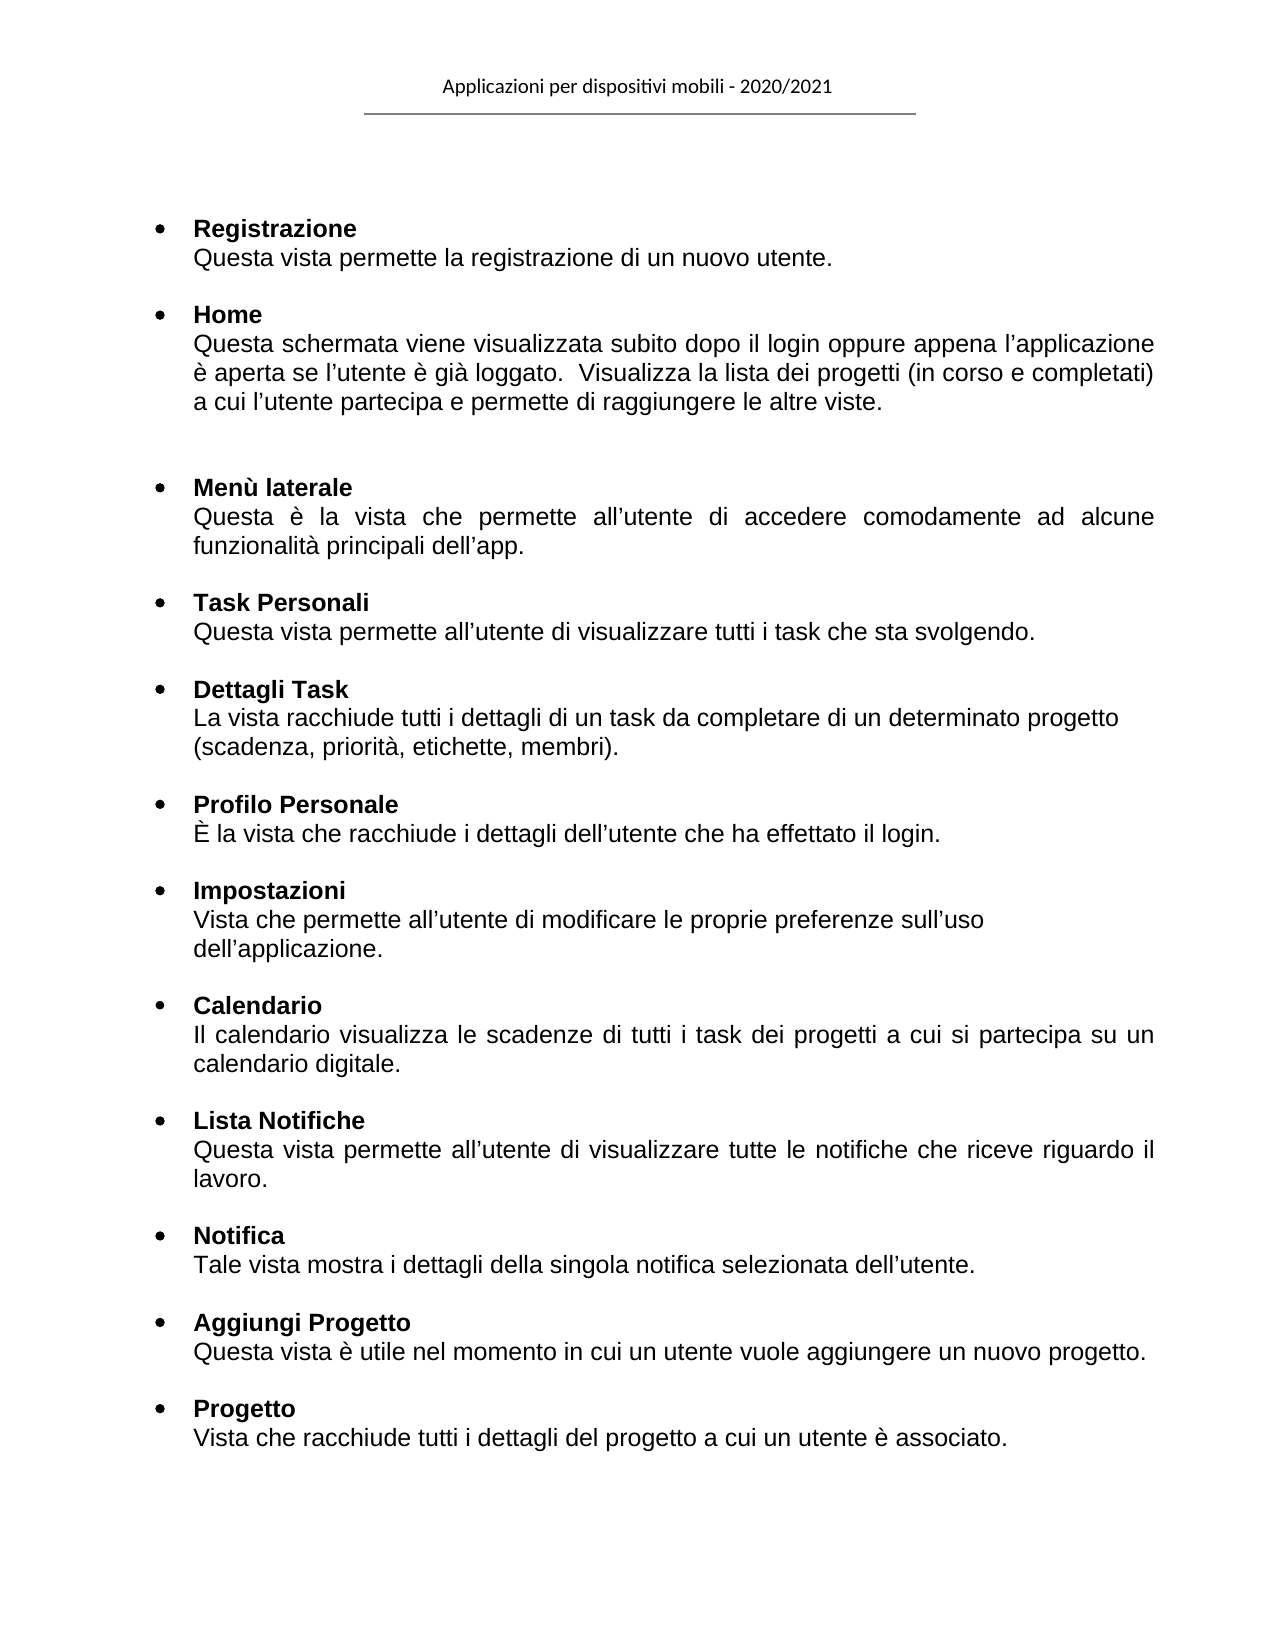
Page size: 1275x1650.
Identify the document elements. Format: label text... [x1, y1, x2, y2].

list Lista Notifiche [156, 1106, 1157, 1135]
list Home [156, 301, 1157, 329]
list Aggiungi Progetto [156, 1308, 1157, 1337]
list Task Personali [156, 588, 1157, 617]
list Notifica [156, 1221, 1157, 1250]
list Progetto [156, 1394, 1157, 1423]
list È la vista che racchiude i dettagli dell’utente che ha effettato il login. [193, 818, 1157, 847]
list Tale vista mostra i dettagli della singola notifica selezionata dell’utente. [193, 1250, 1157, 1279]
list Profilo Personale [156, 790, 1157, 818]
list Questa vista permette all’utente di visualizzare tutte le notifiche che riceve riguardo il lavoro. [193, 1135, 1157, 1193]
list La vista racchiude tutti i dettagli di un task da completare di un determinato progetto (scadenza, priorità, etichette, membri). [193, 703, 1157, 761]
list Questa vista permette la registrazione di un nuovo utente. [193, 243, 1157, 272]
list Vista che permette all’utente di modificare le proprie preferenze sull’uso dell’applicazione. [193, 905, 1157, 962]
list Il calendario visualizza le scadenze di tutti i task dei progetti a cui si partecipa su un calendario digitale. [193, 1020, 1157, 1077]
list Dettagli Task [156, 674, 1157, 703]
list Calendario [156, 991, 1157, 1020]
list Vista che racchiude tutti i dettagli del progetto a cui un utente è associato. [193, 1423, 1157, 1452]
list Impostazioni [156, 876, 1157, 905]
list Menù laterale [156, 473, 1157, 502]
list Questa è la vista che permette all’utente di accedere comodamente ad alcune funzionalità principali dell’app. [193, 502, 1157, 559]
list Registrazione [156, 214, 1157, 243]
list Questa vista è utile nel momento in cui un utente vuole aggiungere un nuovo progetto. [193, 1337, 1157, 1365]
list Questa schermata viene visualizzata subito dopo il login oppure appena l’applicazione è aperta se l’utente è già loggato. Visualizza la lista dei progetti (in corso e completati) a cui l’utente partecipa e permette di raggiungere le altre viste. [193, 329, 1157, 416]
list Questa vista permette all’utente di visualizzare tutti i task che sta svolgendo. [193, 617, 1157, 646]
